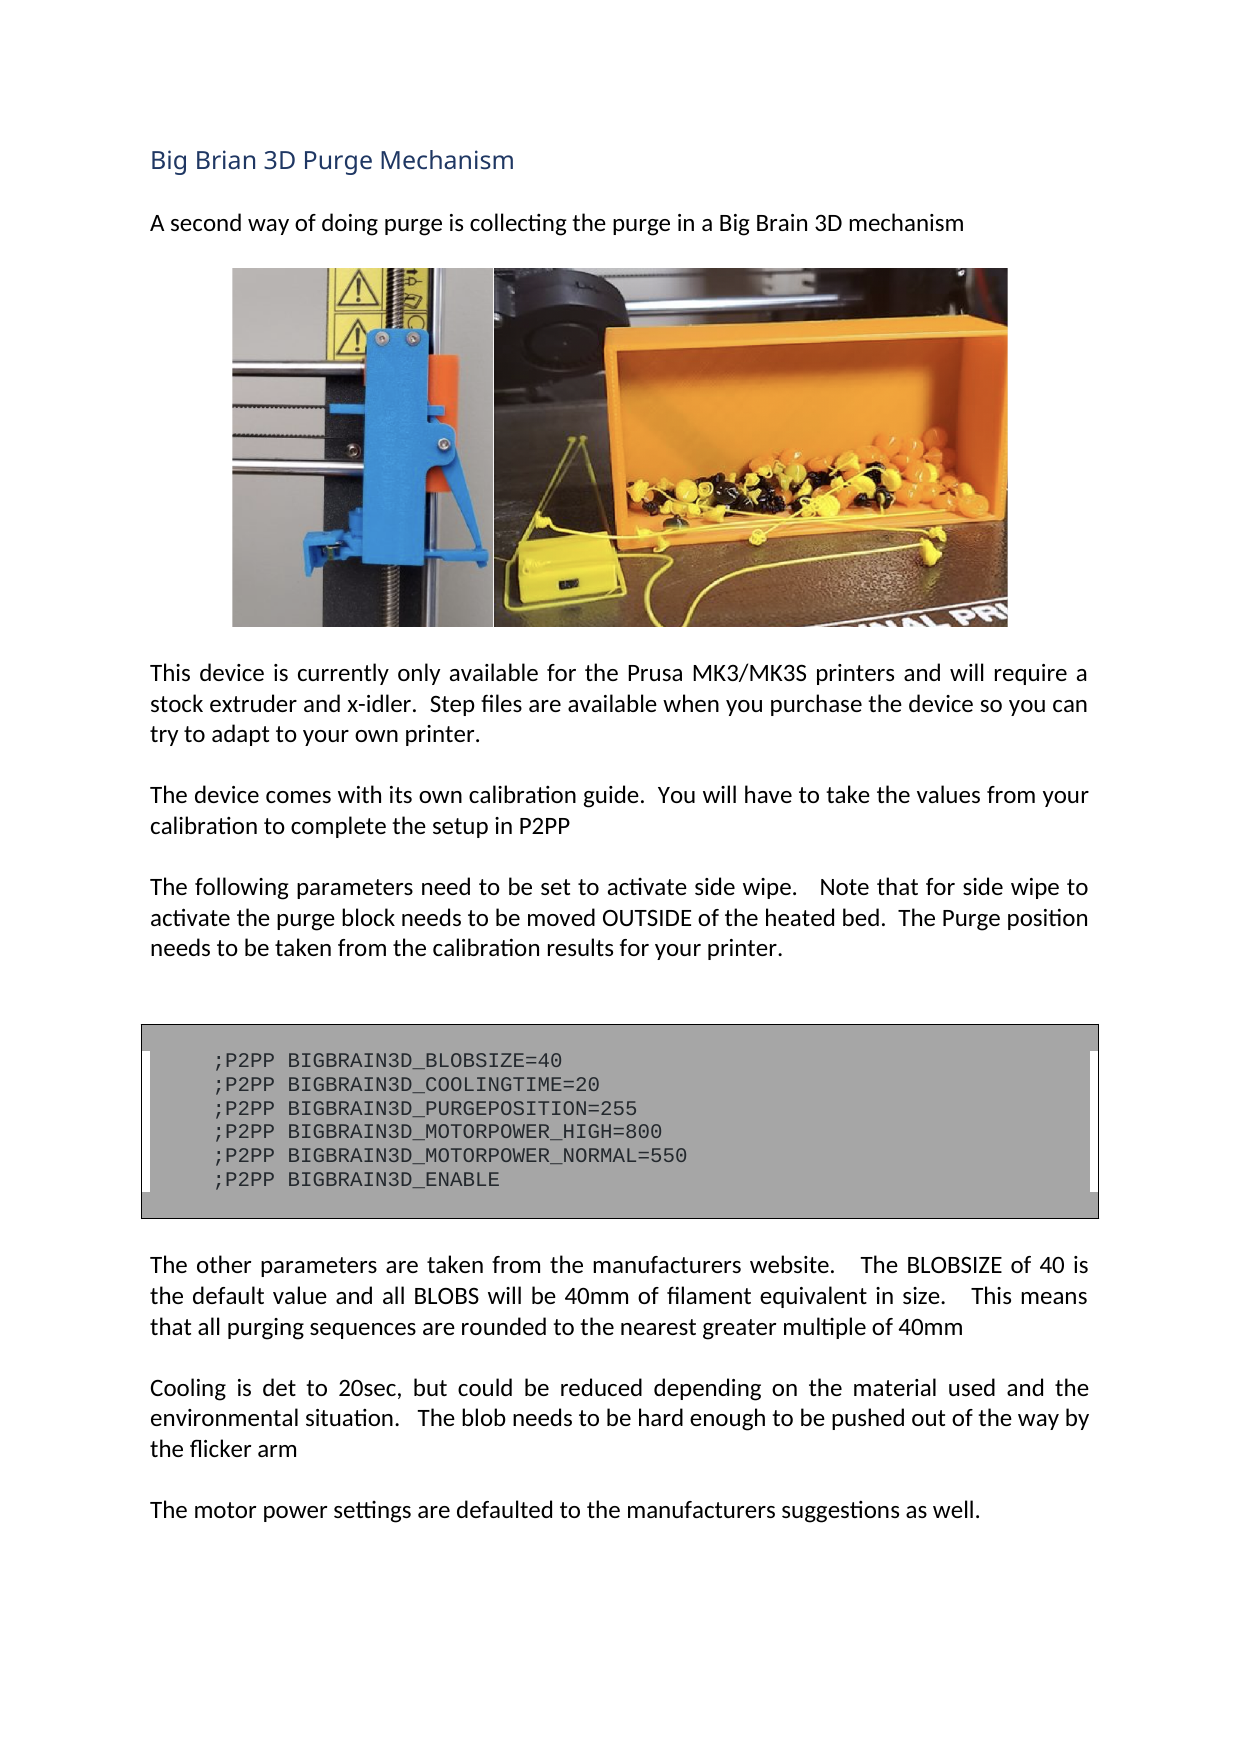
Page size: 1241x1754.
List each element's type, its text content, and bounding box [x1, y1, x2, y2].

text ;P2PP BIGBRAIN3D_MOTORPOWER_NORMAL=550 [150, 1145, 1090, 1169]
text The following parameters need to be set to activate side wipe. Note that for side wipe to activate the purge block needs to be moved OUTSIDE of the heated bed. The Purge position needs to be taken from the calibration results for your printer. [150, 871, 1090, 963]
text ;P2PP BIGBRAIN3D_PURGEPOSITION=255 [150, 1098, 1090, 1121]
text The motor power settings are defaulted to the manufacturers suggestions as well. [150, 1494, 1090, 1524]
text ;P2PP BIGBRAIN3D_COOLINGTIME=20 [150, 1074, 1090, 1098]
text ;P2PP BIGBRAIN3D_MOTORPOWER_HIGH=800 [150, 1121, 1090, 1145]
subtitle Big Brian 3D Purge Mechanism [150, 142, 1090, 177]
text ;P2PP BIGBRAIN3D_BLOBSIZE=40 [150, 1051, 1090, 1074]
text The other parameters are taken from the manufacturers website. The BLOBSIZE of 40 is the default value and all BLOBS will be 40mm of filament equivalent in size. This means that all purging sequences are rounded to the nearest greater multiple of 40mm [150, 1250, 1090, 1341]
text The device comes with its own calibration guide. You will have to take the values from your calibration to complete the setup in P2PP [150, 779, 1090, 841]
text A second way of doing purge is collecting the purge in a Big Brain 3D mechanism [150, 207, 1090, 238]
picture [232, 268, 1008, 627]
text This device is currently only available for the Prusa MK3/MK3S printers and will require a stock extruder and x-idler. Step files are available when you purchase the device so you can try to adapt to your own printer. [150, 657, 1090, 749]
text Cooling is det to 20sec, but could be reduced depending on the material used and the environmental situation. The blob needs to be hard enough to be pushed out of the way by the flicker arm [150, 1372, 1090, 1463]
text ;P2PP BIGBRAIN3D_ENABLE [150, 1169, 1090, 1189]
